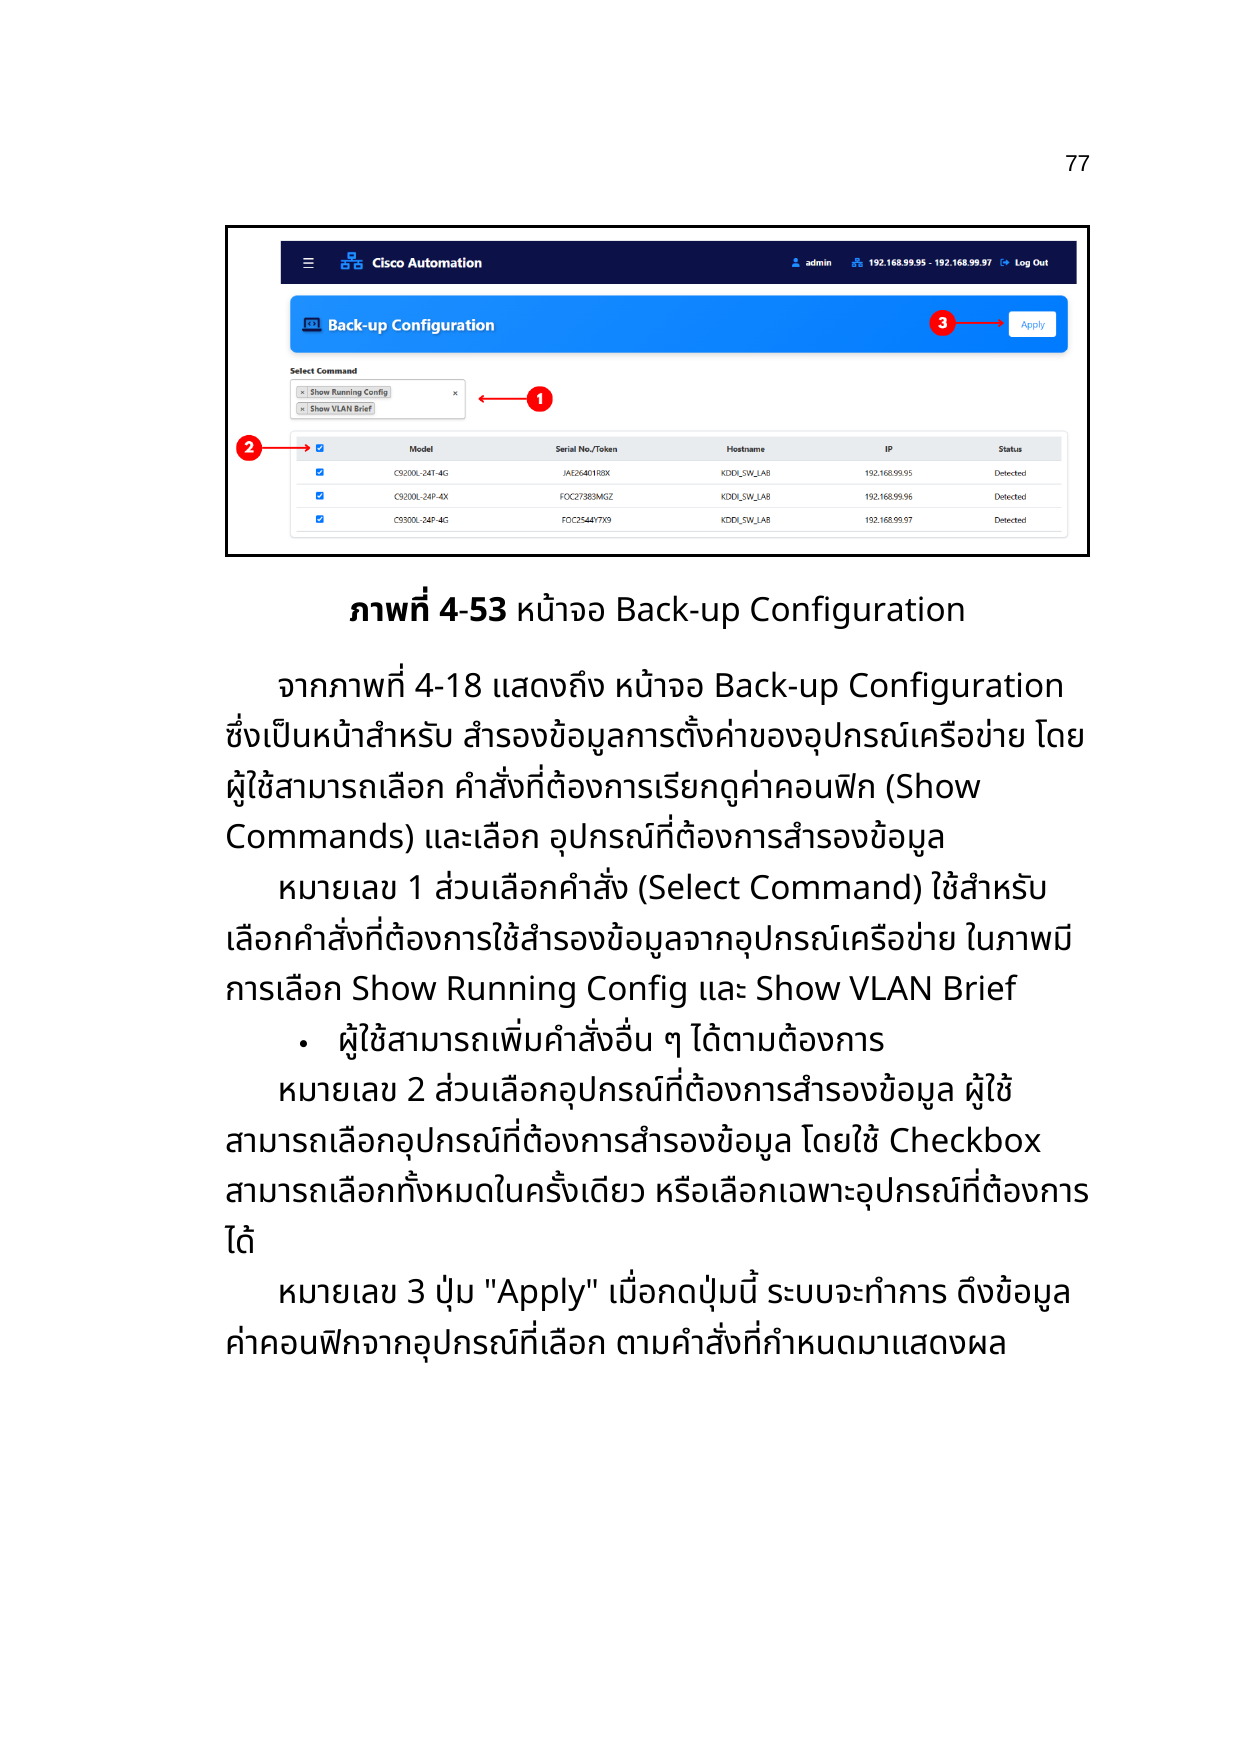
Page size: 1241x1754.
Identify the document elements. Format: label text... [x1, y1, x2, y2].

list ผู้ใช้สามารถเพิ่มคำสั่งอื่น ๆ ได้ตามต้องการ [300, 1016, 1090, 1066]
picture [228, 228, 1087, 554]
text หมายเลข 2 ส่วนเลือกอุปกรณ์ที่ต้องการสำรองข้อมูล ผู้ใช้สามารถเลือกอุปกรณ์ที่ต้องการสำรองข้อมูล โดยใช้ Checkbox สามารถเลือกทั้งหมดในครั้งเดียว หรือเลือกเฉพาะอุปกรณ์ที่ต้องการได้ [225, 1066, 1090, 1268]
text หมายเลข 3 ปุ่ม "Apply" เมื่อกดปุ่มนี้ ระบบจะทำการ ดึงข้อมูลค่าคอนฟิกจากอุปกรณ์ที่เลือก ตามคำสั่งที่กำหนดมาแสดงผล [225, 1268, 1090, 1369]
text หมายเลข 1 ส่วนเลือกคำสั่ง (Select Command) ใช้สำหรับเลือกคำสั่งที่ต้องการใช้สำรองข้อมูลจากอุปกรณ์เครือข่าย ในภาพมีการเลือก Show Running Config และ Show VLAN Brief [225, 864, 1090, 1016]
text จากภาพที่ 4-18 แสดงถึง หน้าจอ Back-up Configuration ซึ่งเป็นหน้าสำหรับ สำรองข้อมูลการตั้งค่าของอุปกรณ์เครือข่าย โดยผู้ใช้สามารถเลือก คำสั่งที่ต้องการเรียกดูค่าคอนฟิก (Show Commands) และเลือก อุปกรณ์ที่ต้องการสำรองข้อมูล [225, 662, 1090, 864]
